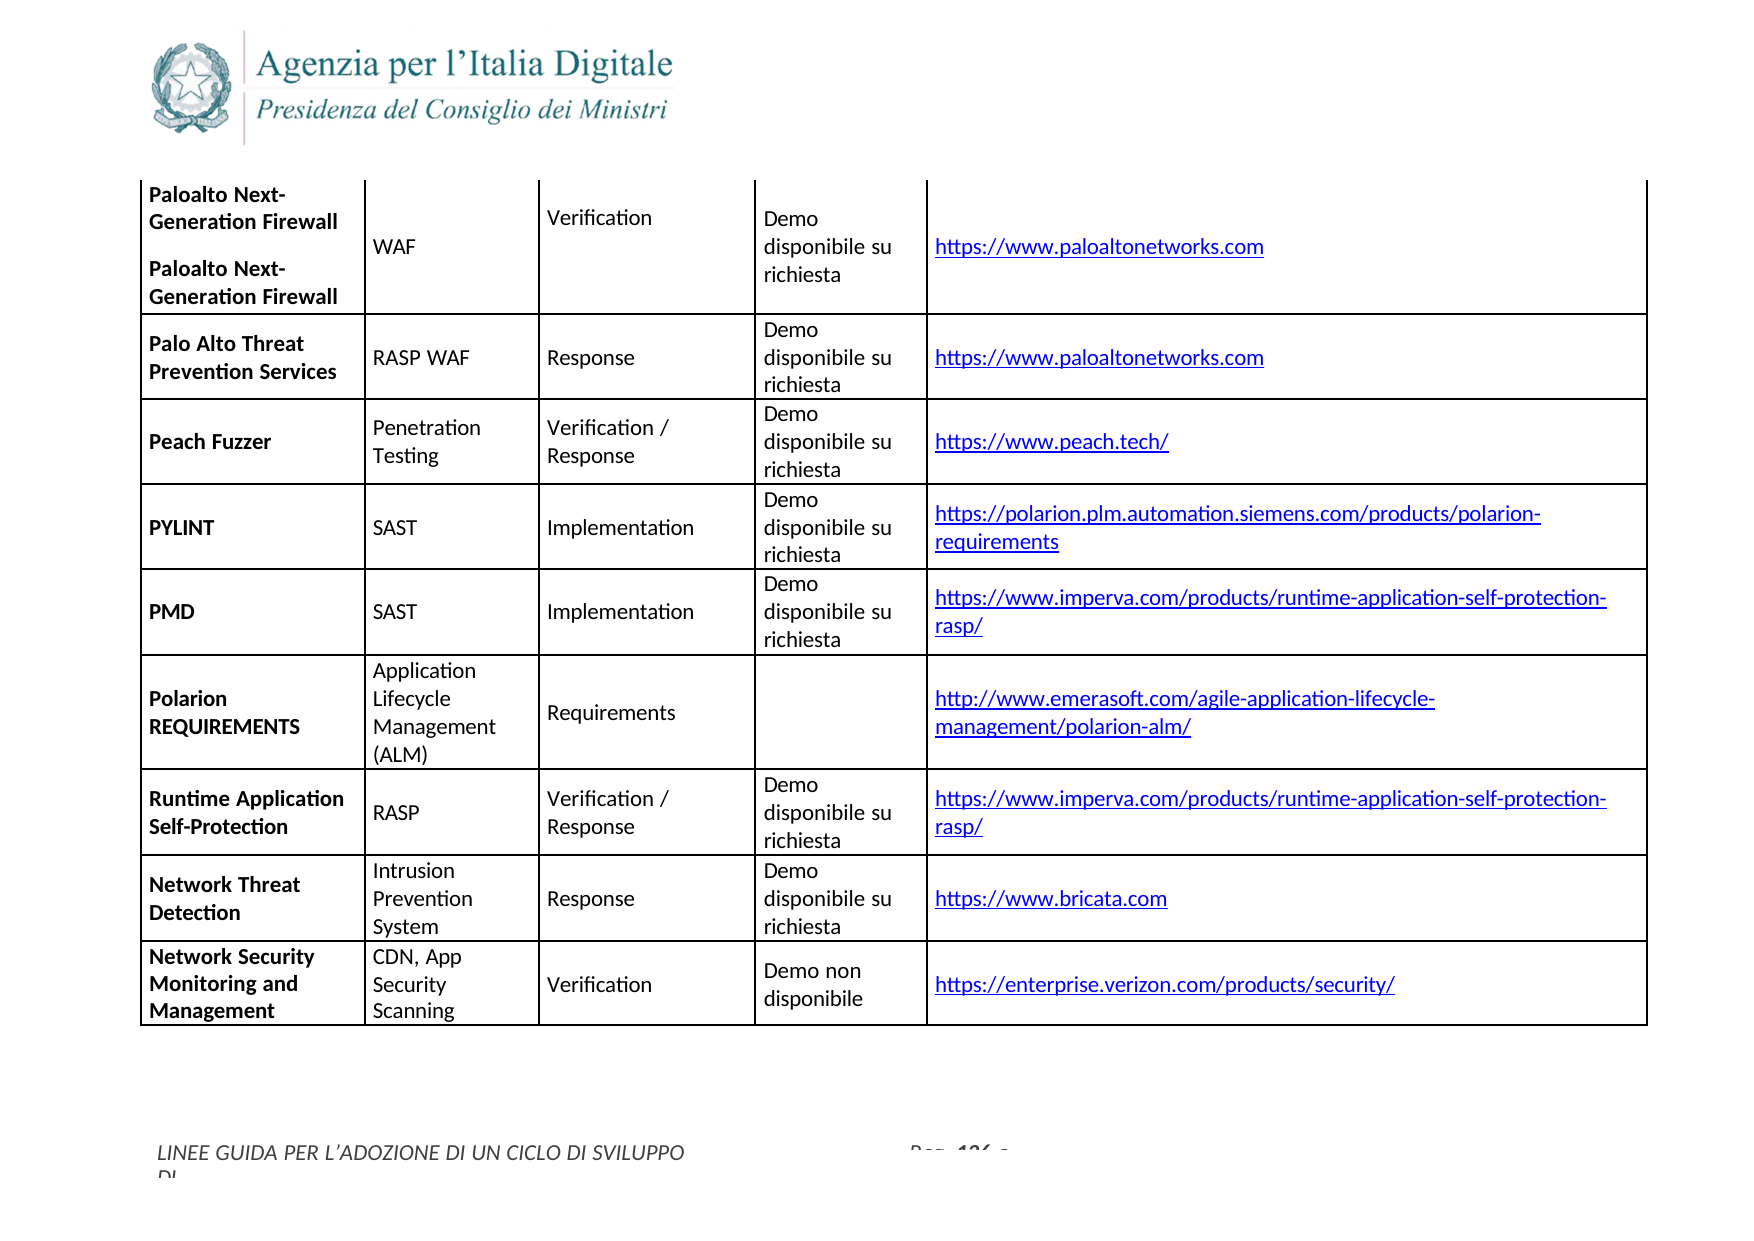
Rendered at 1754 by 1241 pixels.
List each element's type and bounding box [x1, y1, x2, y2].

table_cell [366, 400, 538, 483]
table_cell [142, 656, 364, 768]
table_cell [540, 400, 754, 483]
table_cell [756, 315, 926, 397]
picture [151, 29, 675, 146]
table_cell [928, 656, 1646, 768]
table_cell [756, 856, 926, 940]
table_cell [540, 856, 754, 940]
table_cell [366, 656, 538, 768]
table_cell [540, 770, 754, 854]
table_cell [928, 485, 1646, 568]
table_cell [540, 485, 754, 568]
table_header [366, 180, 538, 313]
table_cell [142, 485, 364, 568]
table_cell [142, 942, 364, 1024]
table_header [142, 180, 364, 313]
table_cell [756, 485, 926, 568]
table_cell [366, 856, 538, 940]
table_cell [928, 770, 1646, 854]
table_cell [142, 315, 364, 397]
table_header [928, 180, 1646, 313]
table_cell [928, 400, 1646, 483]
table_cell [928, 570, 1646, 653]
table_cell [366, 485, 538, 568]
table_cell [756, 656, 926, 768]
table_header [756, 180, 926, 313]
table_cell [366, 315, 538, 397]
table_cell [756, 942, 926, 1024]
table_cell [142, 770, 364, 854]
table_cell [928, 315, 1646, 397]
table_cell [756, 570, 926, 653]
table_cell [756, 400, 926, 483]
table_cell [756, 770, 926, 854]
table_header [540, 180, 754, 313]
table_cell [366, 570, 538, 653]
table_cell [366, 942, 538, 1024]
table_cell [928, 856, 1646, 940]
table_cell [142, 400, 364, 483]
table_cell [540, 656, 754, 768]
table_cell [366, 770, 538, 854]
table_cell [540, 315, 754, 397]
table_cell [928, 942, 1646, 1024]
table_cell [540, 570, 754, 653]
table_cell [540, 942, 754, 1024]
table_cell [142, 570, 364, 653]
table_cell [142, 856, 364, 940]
